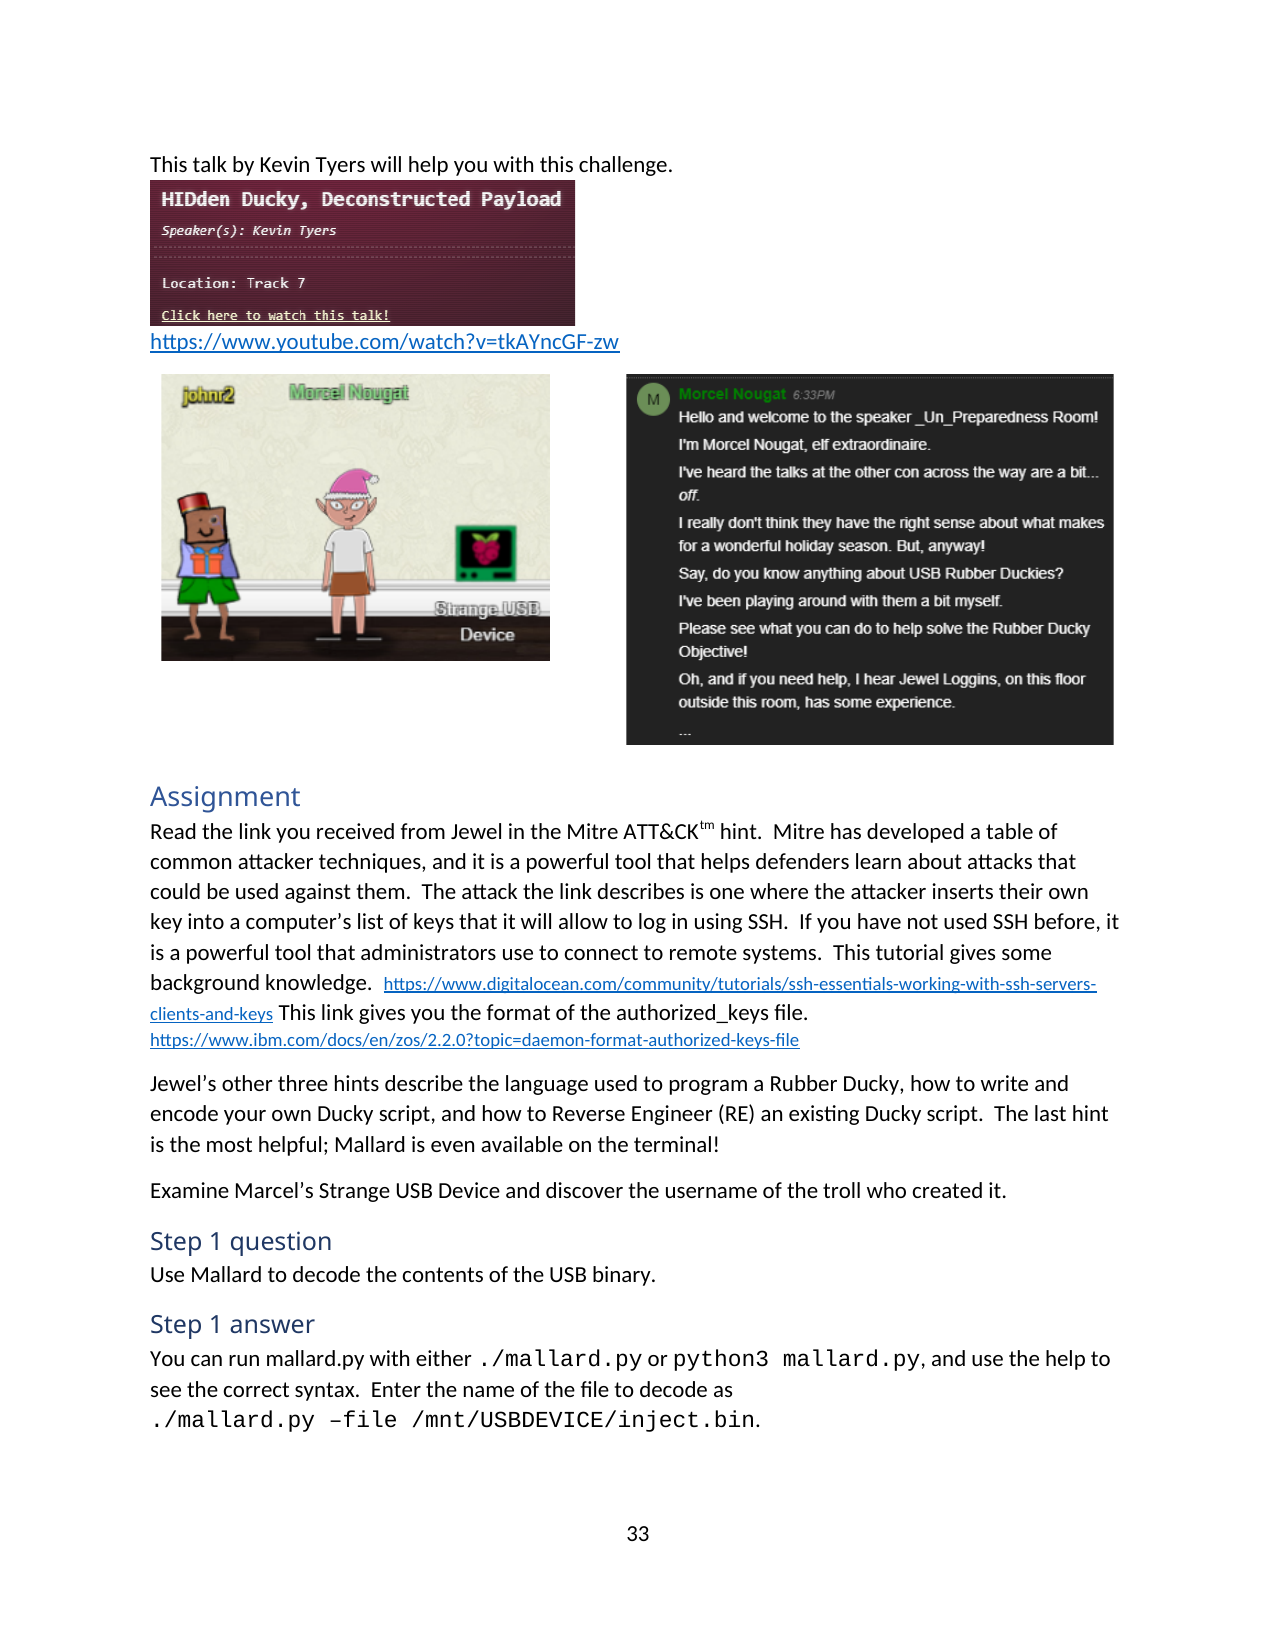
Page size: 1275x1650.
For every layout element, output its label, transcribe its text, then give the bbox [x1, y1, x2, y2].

picture [161, 374, 550, 661]
text Examine Marcel’s Strange USB Device and discover the username of the troll who created it. [150, 1177, 1125, 1204]
picture [626, 374, 1114, 745]
table_header [150, 374, 615, 773]
subtitle Assignment [150, 777, 1125, 814]
subtitle Step 1 answer [150, 1307, 1125, 1341]
table_header [615, 374, 1125, 773]
picture [150, 180, 575, 326]
text You can run mallard.py with either ./mallard.py or python3 mallard.py, and use the help to see the correct syntax. Enter the name of the file to decode as ./mallard.py –file /mnt/USBDEVICE/inject.bin. [150, 1344, 1125, 1434]
text Read the link you received from Jewel in the Mitre ATT&CKtm hint. Mitre has developed a table of common attacker techniques, and it is a powerful tool that helps defenders learn about attacks that could be used against them. The attack the link describes is one where the attacker inserts their own key into a computer’s list of keys that it will allow to log in using SSH. If you have not used SSH before, it is a powerful tool that administrators use to connect to remote systems. This tutorial gives some background knowledge. https://www.digitalocean.com/community/tutorials/ssh-essentials-working-with-ssh-servers-clients-and-keys This link gives you the format of the authorized_keys file. https://www.ibm.com/docs/en/zos/2.2.0?topic=daemon-format-authorized-keys-file [150, 817, 1125, 1051]
text Use Mallard to decode the contents of the USB binary. [150, 1260, 1125, 1288]
text Jewel’s other three hints describe the language used to program a Rubber Ducky, how to write and encode your own Ducky script, and how to Reverse Engineer (RE) an existing Ducky script. The last hint is the most helpful; Mallard is even available on the terminal! [150, 1069, 1125, 1158]
subtitle Step 1 question [150, 1223, 1125, 1257]
